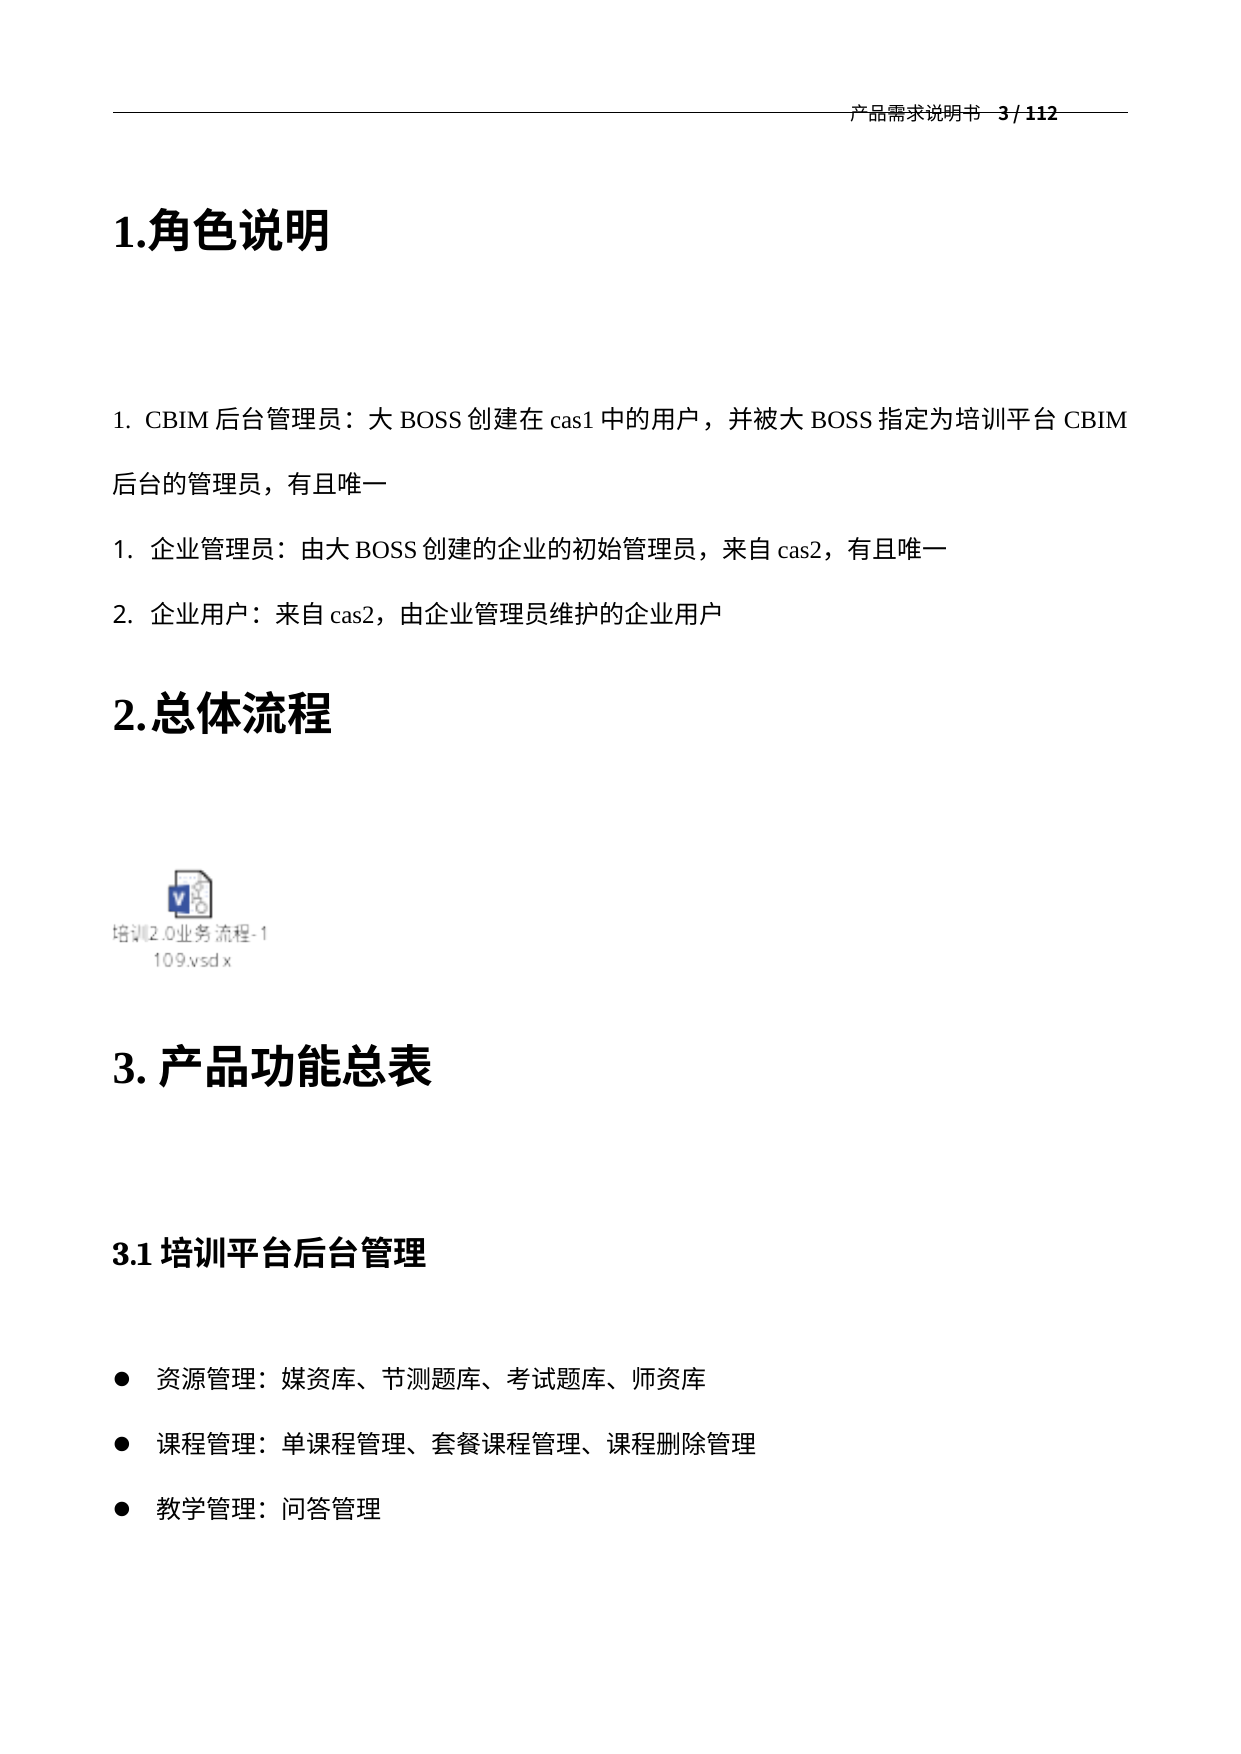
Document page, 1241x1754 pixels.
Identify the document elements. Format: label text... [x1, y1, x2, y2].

list 教学管理：问答管理 [112, 1475, 1128, 1540]
list 企业管理员：由大BOSS创建的企业的初始管理员，来自cas2，有且唯一 [112, 515, 1128, 580]
subtitle 1.角色说明 [112, 197, 1128, 262]
subtitle 3.1 培训平台后台管理 [112, 1220, 1128, 1285]
list 课程管理：单课程管理、套餐课程管理、课程删除管理 [112, 1410, 1128, 1475]
list 资源管理：媒资库、节测题库、考试题库、师资库 [112, 1345, 1128, 1410]
subtitle 3. 产品功能总表 [112, 1033, 1128, 1098]
text 1. CBIM后台管理员：大BOSS创建在cas1中的用户，并被大BOSS指定为培训平台CBIM后台的管理员，有且唯一 [112, 385, 1128, 515]
list 企业用户：来自cas2，由企业管理员维护的企业用户 [112, 580, 1128, 645]
subtitle 总体流程 [112, 680, 1128, 745]
